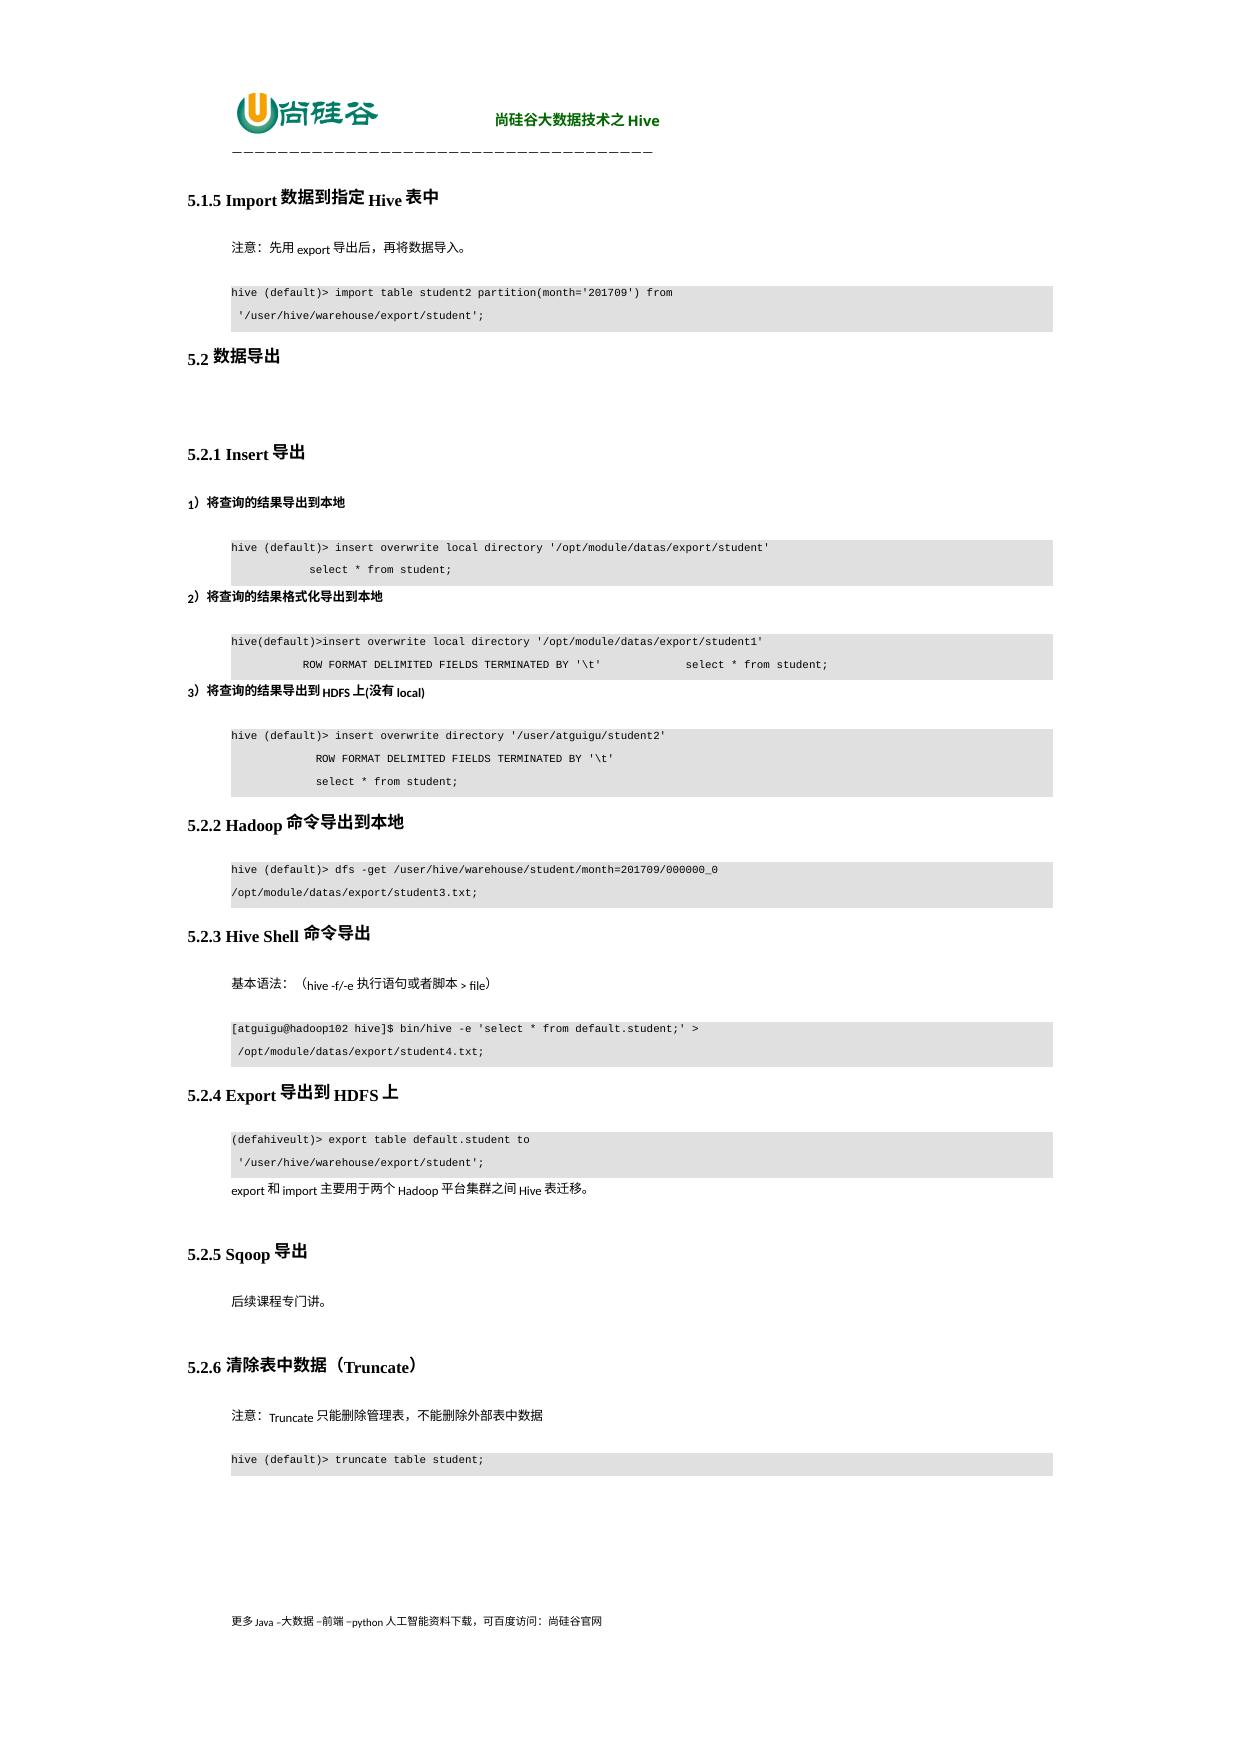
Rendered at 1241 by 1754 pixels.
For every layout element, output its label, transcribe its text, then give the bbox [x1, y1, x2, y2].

text 1）将查询的结果导出到本地 [187, 492, 1053, 524]
subtitle 5.2.3 Hive Shell 命令导出 [187, 908, 1053, 973]
text hive (default)> insert overwrite local directory '/opt/module/datas/export/student' [231, 540, 1053, 563]
text ROW FORMAT DELIMITED FIELDS TERMINATED BY '\t' [231, 752, 1053, 774]
text 2）将查询的结果格式化导出到本地 [187, 586, 1053, 619]
text /opt/module/datas/export/student3.txt; [231, 885, 1053, 908]
subtitle 5.2.1 Insert导出 [187, 427, 1053, 492]
text select * from student; [231, 563, 1053, 586]
text export和import主要用于两个Hadoop平台集群之间Hive表迁移。 [187, 1178, 1053, 1211]
text '/user/hive/warehouse/export/student'; [231, 309, 1053, 332]
text hive (default)> insert overwrite directory '/user/atguigu/student2' [231, 729, 1053, 752]
text 基本语法：（hive -f/-e 执行语句或者脚本 > file） [187, 973, 1053, 1006]
text hive (default)> truncate table student; [231, 1453, 1053, 1476]
text select * from student; [231, 774, 1053, 797]
text 注意：先用export导出后，再将数据导入。 [187, 237, 1053, 270]
subtitle 5.2.5 Sqoop导出 [187, 1227, 1053, 1292]
text /opt/module/datas/export/student4.txt; [231, 1044, 1053, 1067]
text hive(default)>insert overwrite local directory '/opt/module/datas/export/student1' [231, 634, 1053, 657]
subtitle 5.2.4 Export导出到HDFS上 [187, 1067, 1053, 1132]
subtitle 5.1.5 Import数据到指定Hive表中 [187, 172, 1053, 237]
text 注意：Truncate只能删除管理表，不能删除外部表中数据 [187, 1405, 1053, 1437]
text [atguigu@hadoop102 hive]$ bin/hive -e 'select * from default.student;' > [231, 1022, 1053, 1044]
text ROW FORMAT DELIMITED FIELDS TERMINATED BY '\t' select * from student; [231, 657, 1053, 680]
text '/user/hive/warehouse/export/student'; [231, 1155, 1053, 1178]
text hive (default)> import table student2 partition(month='201709') from [231, 286, 1053, 309]
text 后续课程专门讲。 [187, 1292, 1053, 1324]
subtitle 5.2 数据导出 [187, 332, 1053, 397]
text 3）将查询的结果导出到HDFS上(没有local) [187, 680, 1053, 713]
subtitle 5.2.6 清除表中数据（Truncate） [187, 1340, 1053, 1405]
text (defahiveult)> export table default.student to [231, 1132, 1053, 1155]
picture [231, 88, 382, 138]
text hive (default)> dfs -get /user/hive/warehouse/student/month=201709/000000_0 [231, 862, 1053, 885]
subtitle 5.2.2 Hadoop命令导出到本地 [187, 797, 1053, 862]
